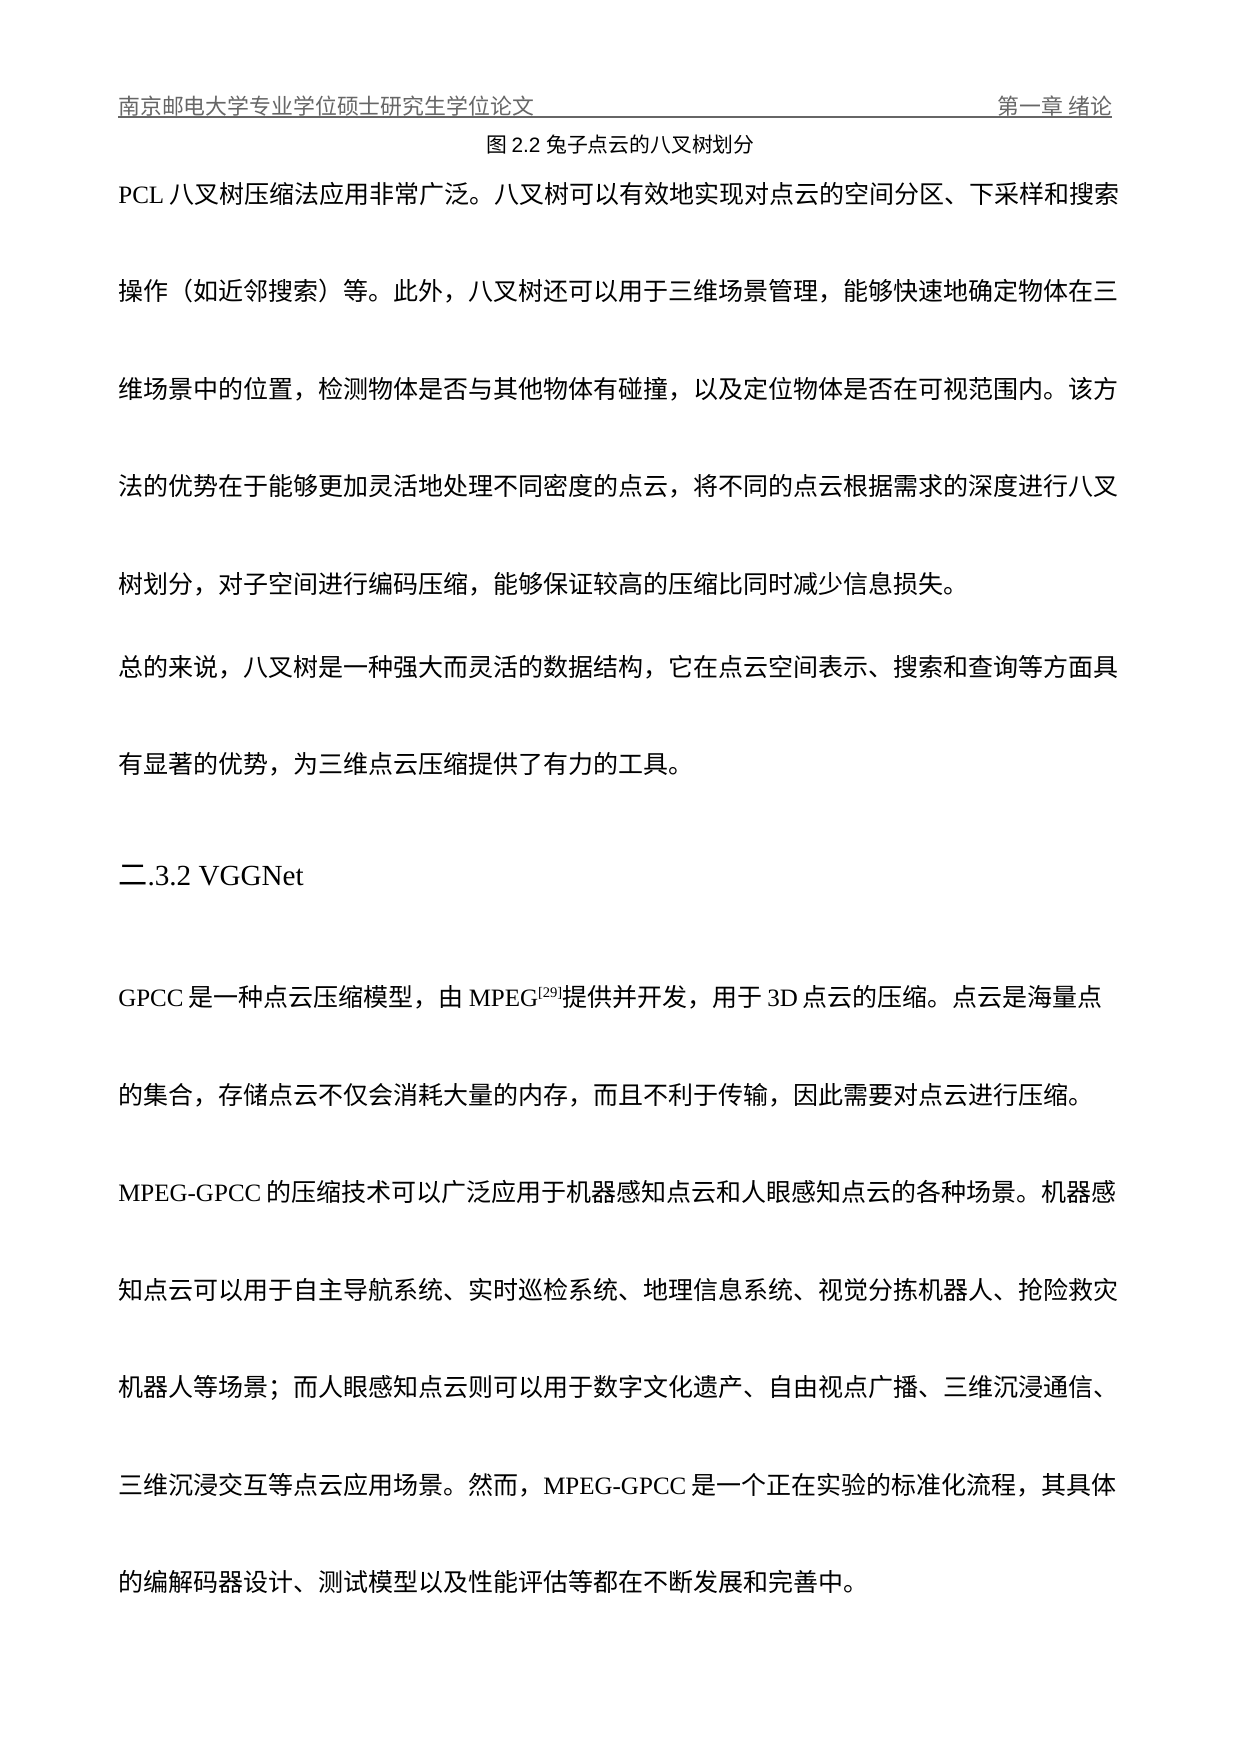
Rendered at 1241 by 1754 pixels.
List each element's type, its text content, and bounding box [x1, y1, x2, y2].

text 图 2.2 兔子点云的八叉树划分 [118, 127, 1122, 160]
text VGGNet [118, 841, 1122, 906]
text GPCC是一种点云压缩模型，由MPEG[29]提供并开发，用于3D点云的压缩。点云是海量点的集合，存储点云不仅会消耗大量的内存，而且不利于传输，因此需要对点云进行压缩。MPEG-GPCC的压缩技术可以广泛应用于机器感知点云和人眼感知点云的各种场景。机器感知点云可以用于自主导航系统、实时巡检系统、地理信息系统、视觉分拣机器人、抢险救灾机器人等场景；而人眼感知点云则可以用于数字文化遗产、自由视点广播、三维沉浸通信、三维沉浸交互等点云应用场景。然而，MPEG-GPCC是一个正在实验的标准化流程，其具体的编解码器设计、测试模型以及性能评估等都在不断发展和完善中。 [118, 963, 1122, 1613]
text PCL八叉树压缩法应用非常广泛。八叉树可以有效地实现对点云的空间分区、下采样和搜索操作（如近邻搜索）等。此外，八叉树还可以用于三维场景管理，能够快速地确定物体在三维场景中的位置，检测物体是否与其他物体有碰撞，以及定位物体是否在可视范围内。该方法的优势在于能够更加灵活地处理不同密度的点云，将不同的点云根据需求的深度进行八叉树划分，对子空间进行编码压缩，能够保证较高的压缩比同时减少信息损失。 [118, 160, 1122, 615]
text 总的来说，八叉树是一种强大而灵活的数据结构，它在点云空间表示、搜索和查询等方面具有显著的优势，为三维点云压缩提供了有力的工具。 [118, 633, 1122, 795]
